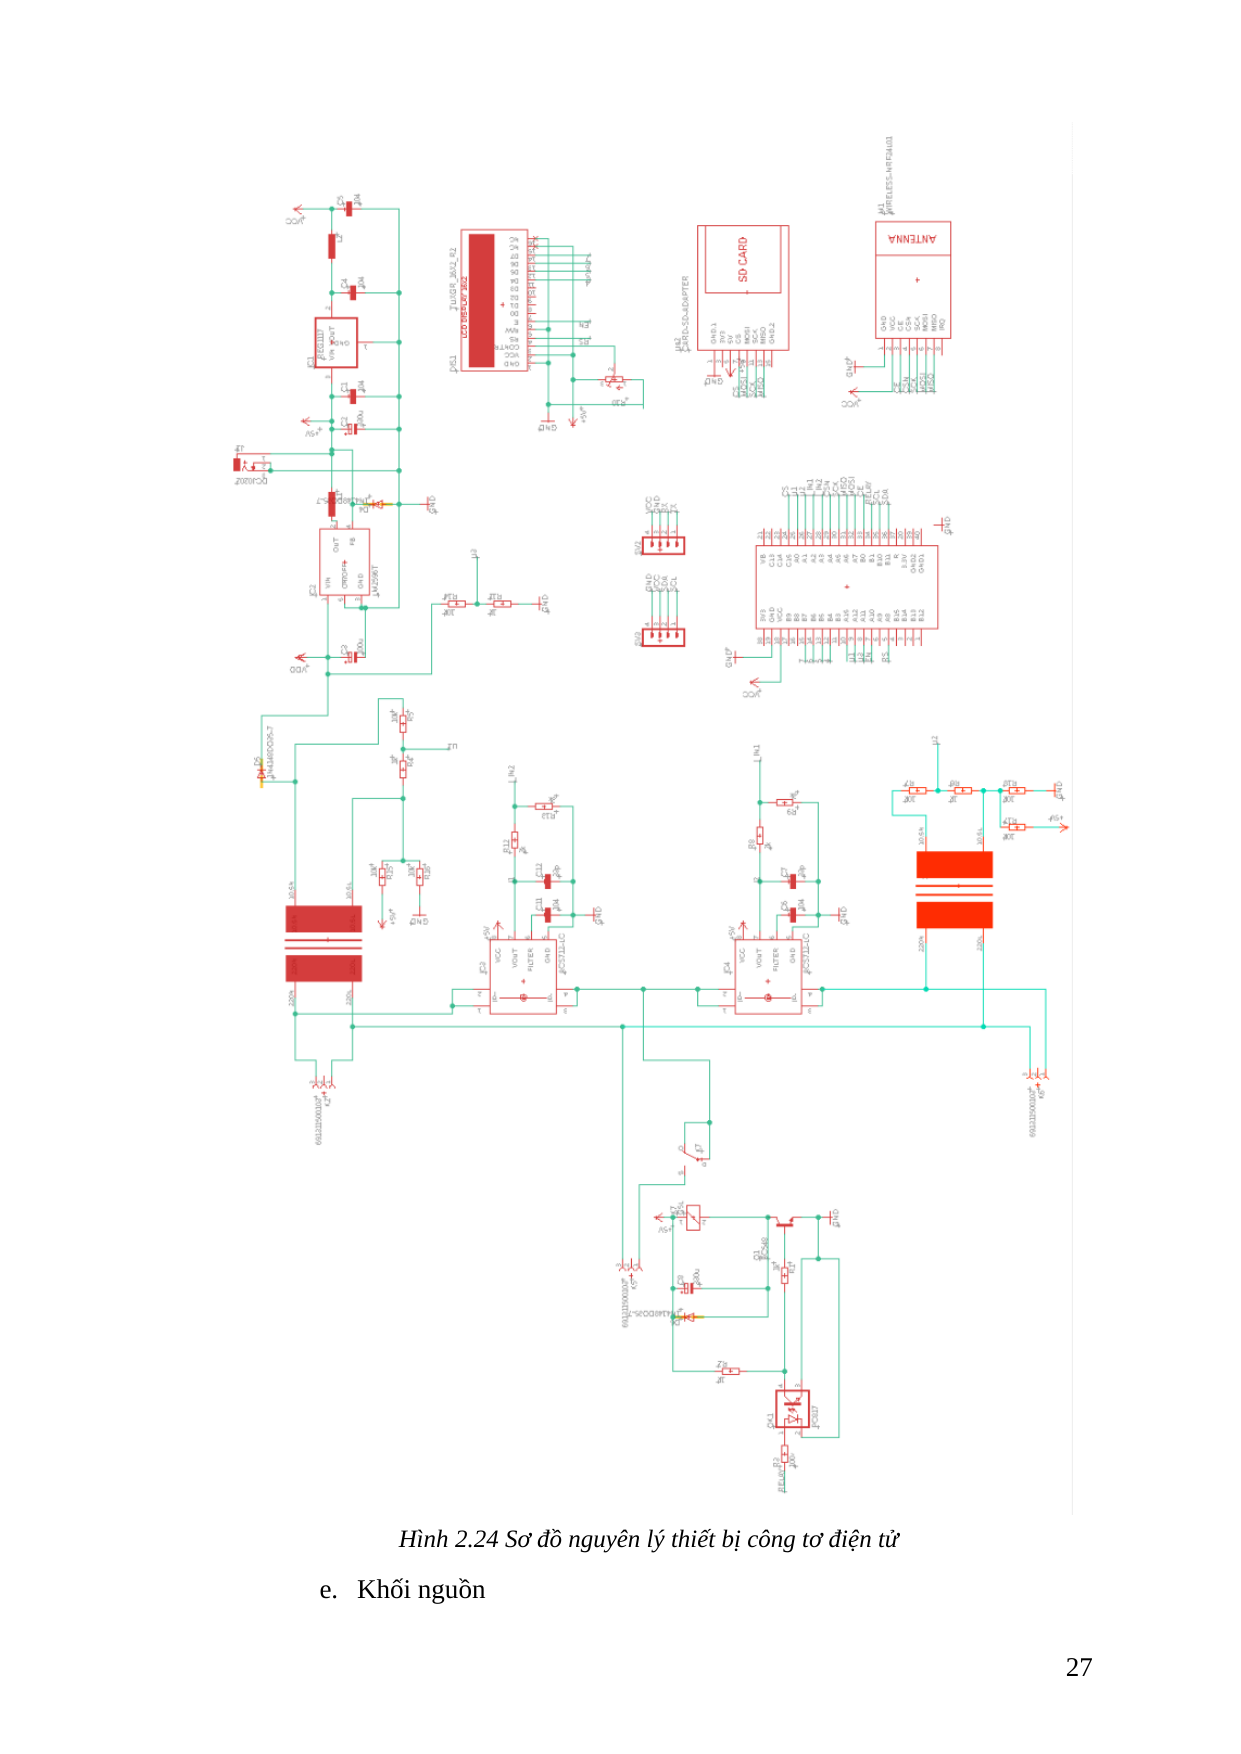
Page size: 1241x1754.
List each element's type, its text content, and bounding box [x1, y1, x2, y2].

list Khối nguồn [319, 1573, 1092, 1605]
picture [230, 123, 1073, 1514]
